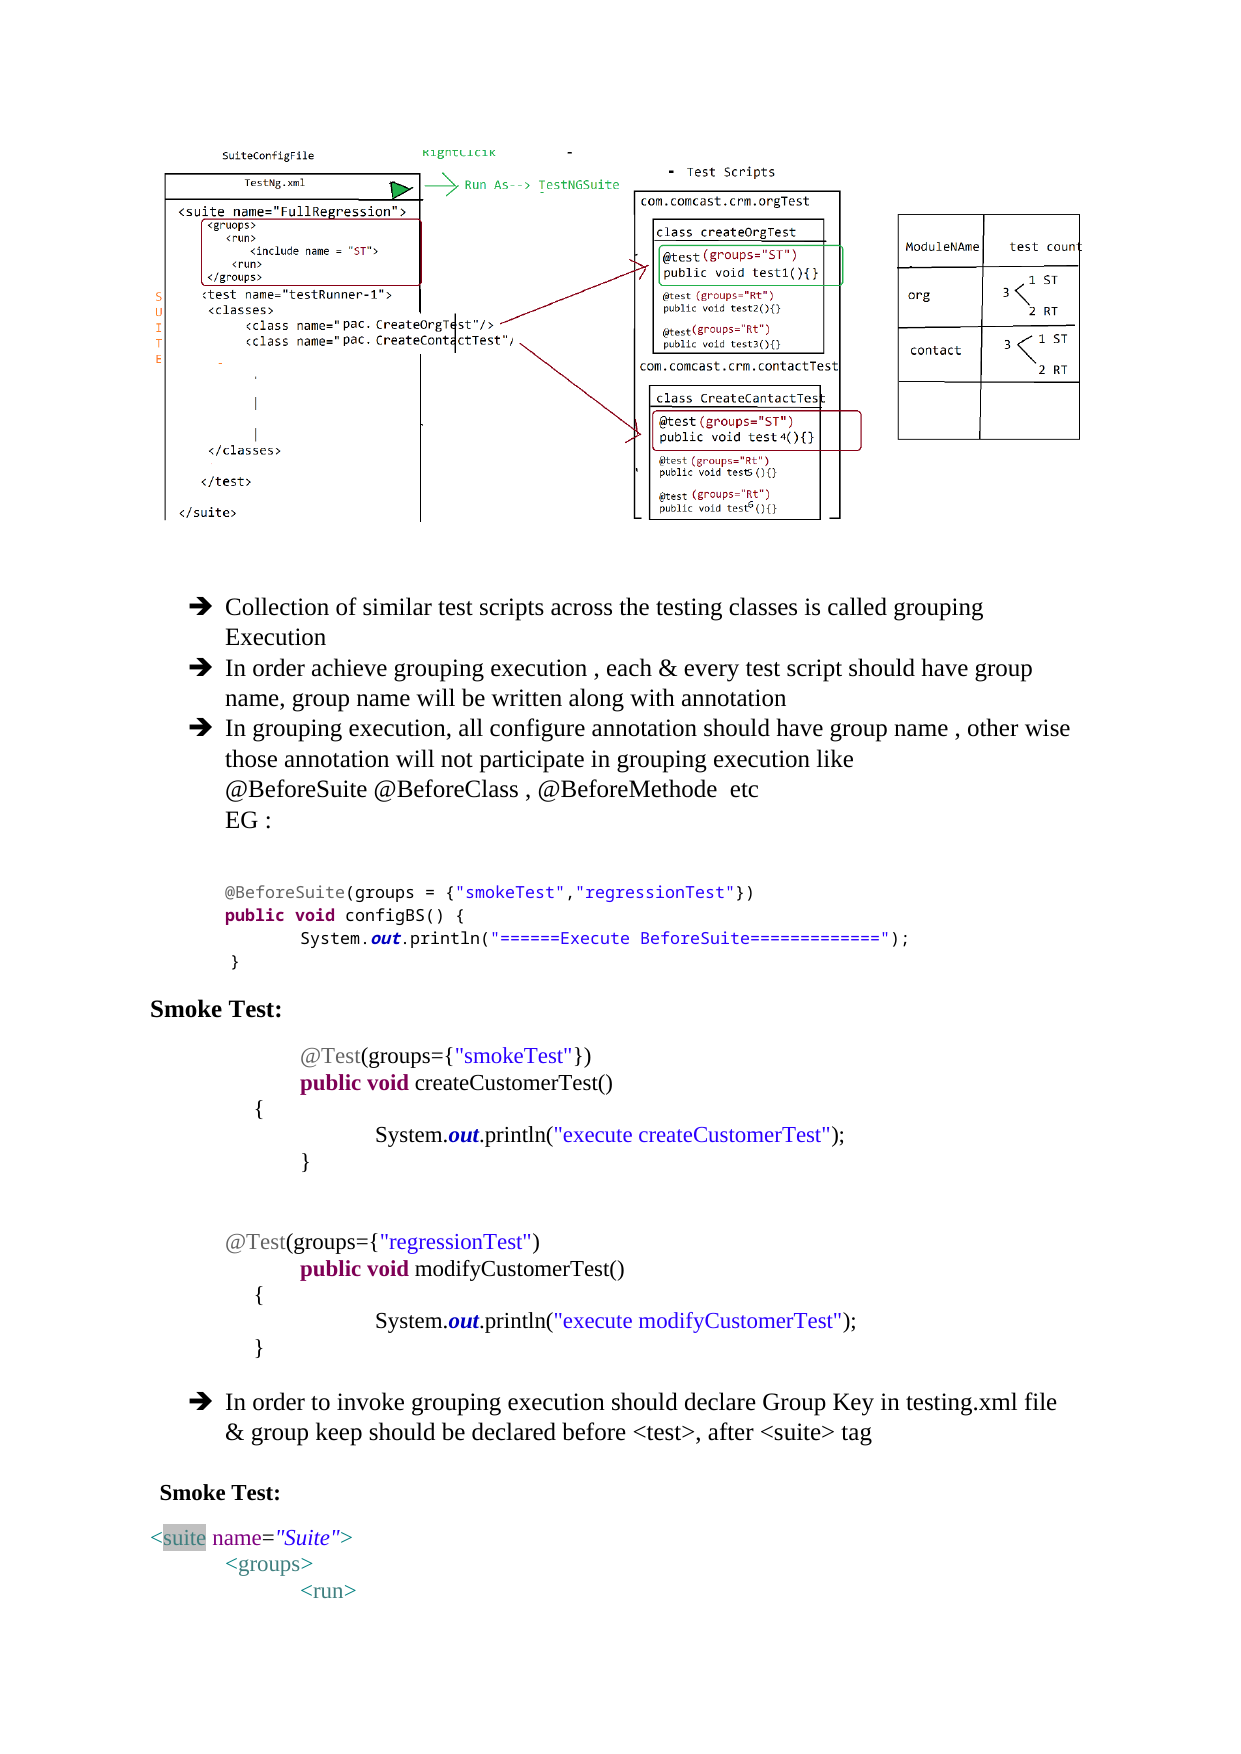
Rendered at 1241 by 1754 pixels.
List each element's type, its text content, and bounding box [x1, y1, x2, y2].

list In order to invoke grouping execution should declare Group Key in testing.xml file [187, 1387, 1090, 1415]
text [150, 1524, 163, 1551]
list @BeforeSuite @BeforeClass , @BeforeMethode etc [225, 774, 1090, 803]
list { [225, 1095, 1090, 1121]
text } [150, 949, 1090, 972]
list In order achieve grouping execution , each & every test script should have group name, group name will be written along with annotation [187, 653, 1090, 712]
list { [225, 1281, 1090, 1307]
text public void configBS() { [150, 904, 1090, 926]
list EG : [225, 805, 1090, 834]
picture [150, 150, 1090, 522]
text @BeforeSuite(groups = {"smokeTest","regressionTest"}) [150, 881, 1090, 904]
list Collection of similar test scripts across the testing classes is called grouping Execution [187, 592, 1090, 651]
list @Test(groups={"regressionTest") [225, 1228, 1090, 1255]
list In grouping execution, all configure annotation should have group name , other wise those annotation will not participate in grouping execution like [187, 713, 1090, 773]
list & group keep should be declared before <test>, after <suite> tag [225, 1417, 1090, 1446]
list } [225, 1148, 1090, 1174]
list public void createCustomerTest() [225, 1069, 1090, 1095]
text System.out.println("======Execute BeforeSuite============="); [150, 926, 1090, 949]
list @Test(groups={"smokeTest"}) [225, 1042, 1090, 1069]
text <suite name="Suite"> [206, 1524, 1090, 1551]
list Smoke Test: [159, 1479, 1090, 1505]
list System.out.println("execute modifyCustomerTest"); [225, 1307, 1090, 1334]
text Smoke Test: [150, 994, 1090, 1023]
list public void modifyCustomerTest() [225, 1255, 1090, 1281]
text <groups> [150, 1551, 1090, 1577]
list } [225, 1334, 1090, 1360]
list System.out.println("execute createCustomerTest"); [225, 1121, 1090, 1148]
text <run> [150, 1577, 1090, 1603]
